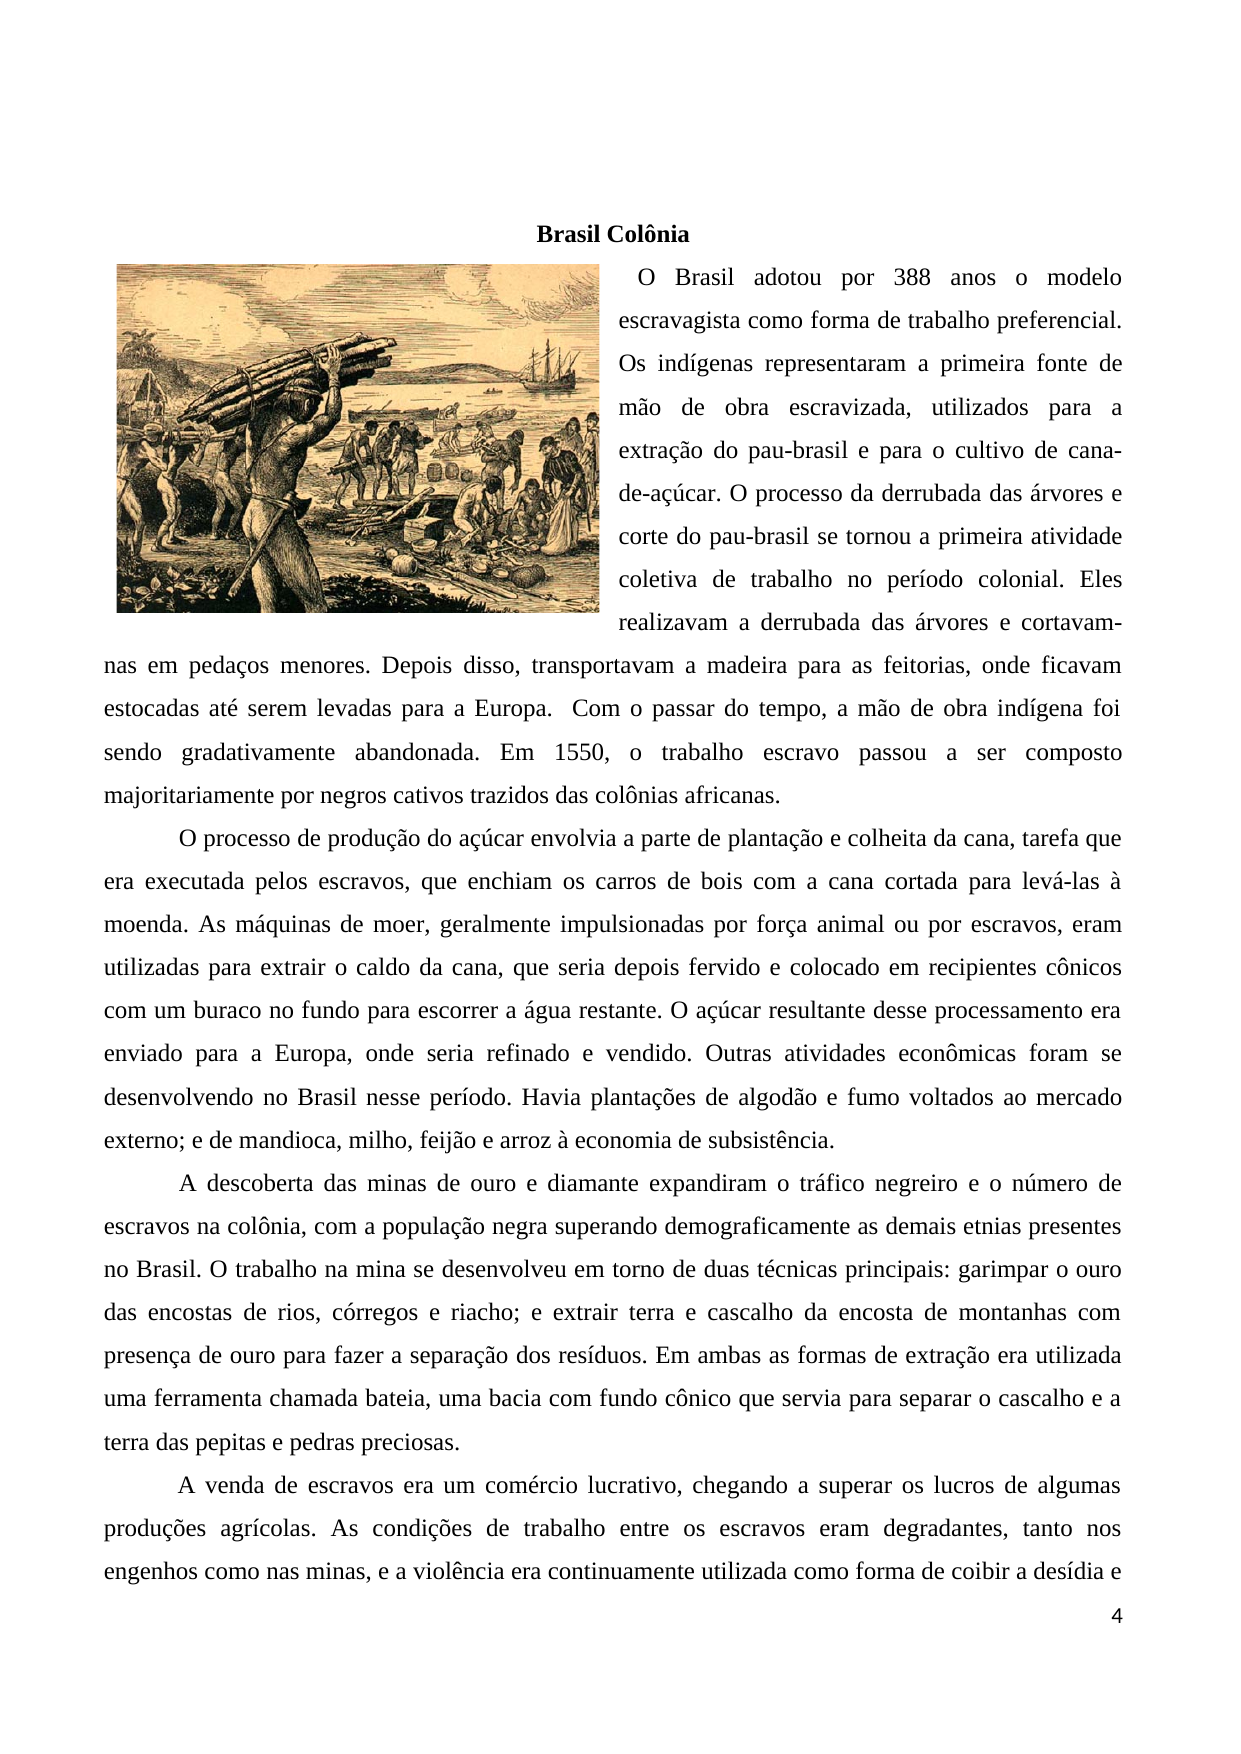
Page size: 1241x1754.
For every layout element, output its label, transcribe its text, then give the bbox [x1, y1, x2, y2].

text A descoberta das minas de ouro e diamante expandiram o tráfico negreiro e o número de escravos na colônia, com a população negra superando demograficamente as demais etnias presentes no Brasil. O trabalho na mina se desenvolveu em torno de duas técnicas principais: garimpar o ouro das encostas de rios, córregos e riacho; e extrair terra e cascalho da encosta de montanhas com presença de ouro para fazer a separação dos resíduos. Em ambas as formas de extração era utilizada uma ferramenta chamada bateia, uma bacia com fundo cônico que servia para separar o cascalho e a terra das pepitas e pedras preciosas. [103, 1168, 1123, 1455]
text Brasil Colônia [103, 219, 1123, 248]
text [103, 1470, 1123, 1585]
text O processo de produção do açúcar envolvia a parte de plantação e colheita da cana, tarefa que era executada pelos escravos, que enchiam os carros de bois com a cana cortada para levá-las à moenda. As máquinas de moer, geralmente impulsionadas por força animal ou por escravos, eram utilizadas para extrair o caldo da cana, que seria depois fervido e colocado em recipientes cônicos com um buraco no fundo para escorrer a água restante. O açúcar resultante desse processamento era enviado para a Europa, onde seria refinado e vendido. Outras atividades econômicas foram se desenvolvendo no Brasil nesse período. Havia plantações de algodão e fumo voltados ao mercado externo; e de mandioca, milho, feijão e arroz à economia de subsistência. [103, 823, 1123, 1153]
picture [115, 264, 600, 611]
